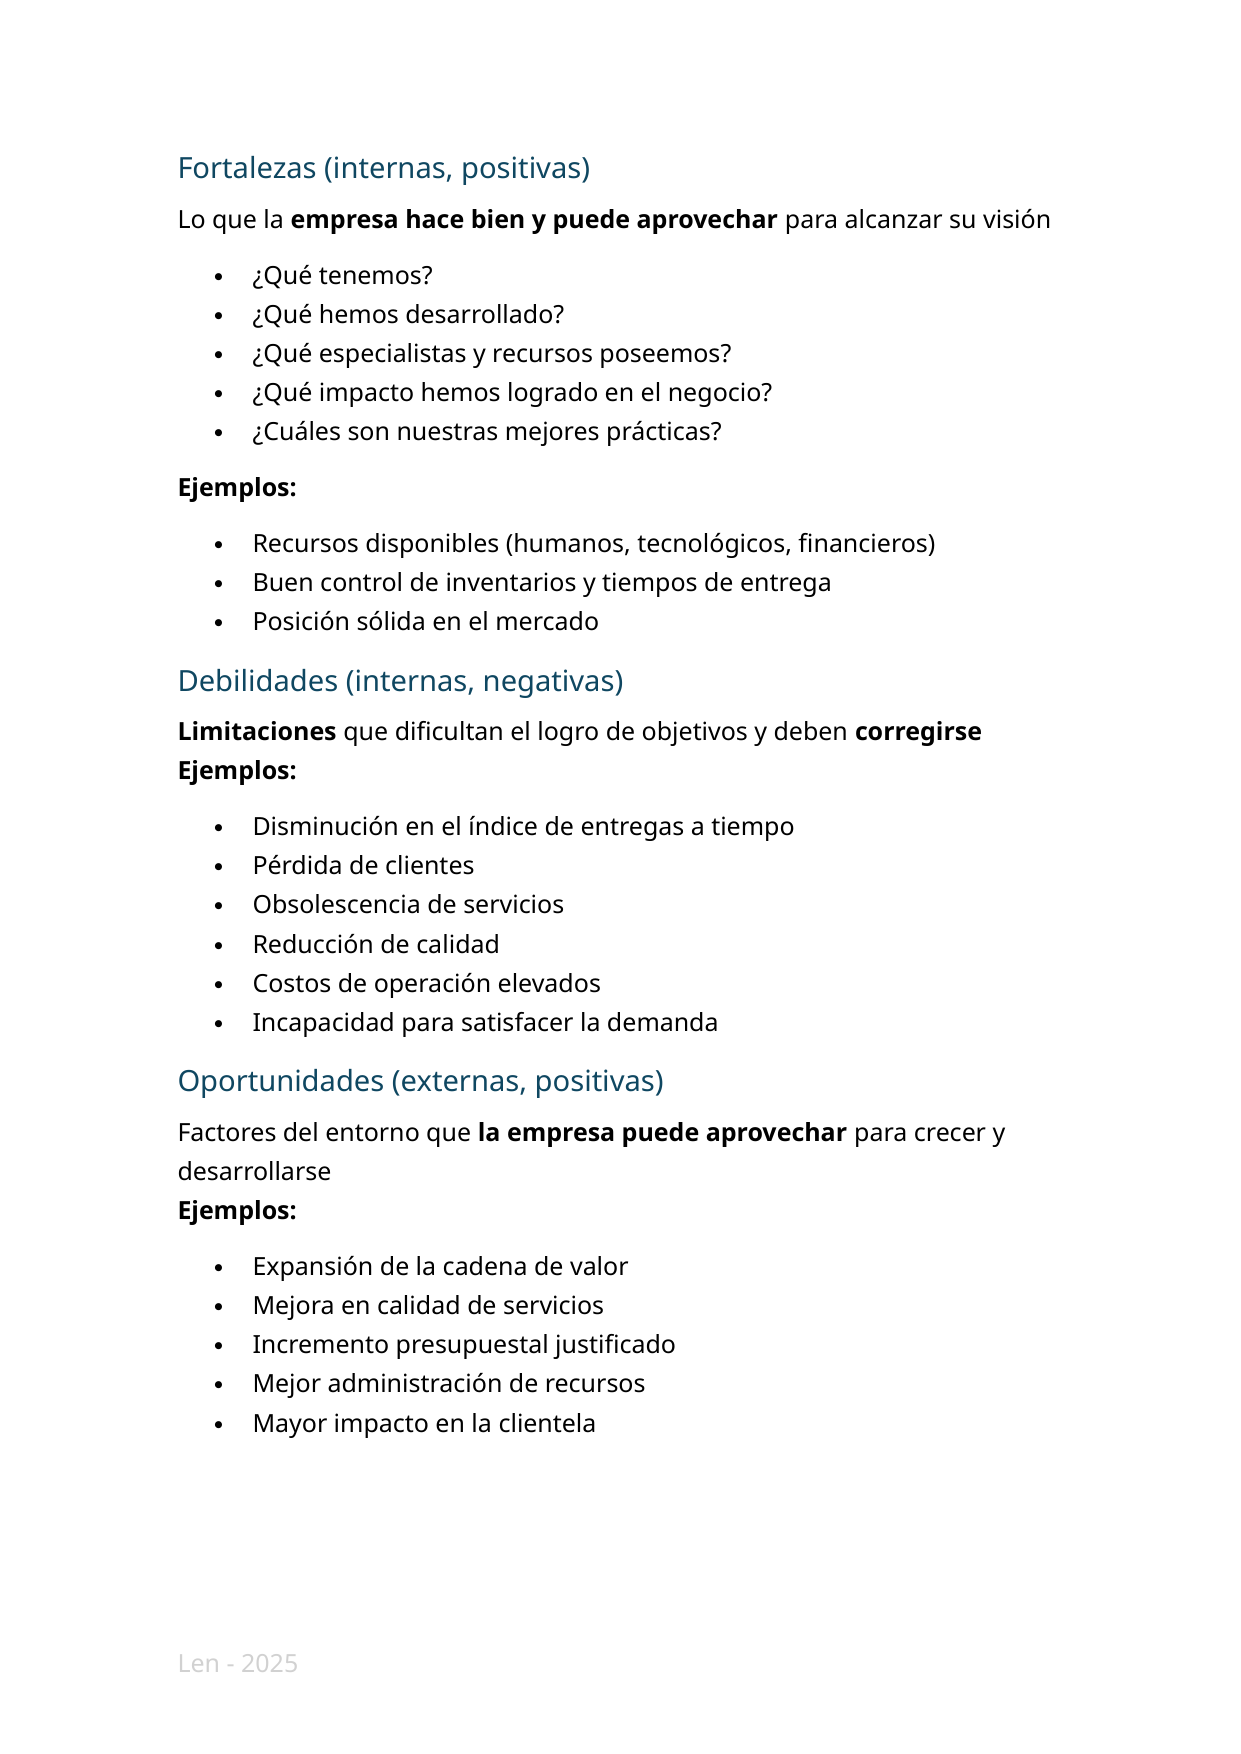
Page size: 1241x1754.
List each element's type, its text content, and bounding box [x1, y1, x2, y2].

list Expansión de la cadena de valor [215, 1249, 1063, 1283]
list Incapacidad para satisfacer la demanda [215, 1005, 1063, 1039]
text Factores del entorno que la empresa puede aprovechar para crecer y desarrollarse Ejemplos: [177, 1114, 1063, 1227]
text Lo que la empresa hace bien y puede aprovechar para alcanzar su visión [177, 202, 1063, 236]
list Mejora en calidad de servicios [215, 1288, 1063, 1322]
text Ejemplos: [177, 470, 1063, 504]
list Incremento presupuestal justificado [215, 1327, 1063, 1361]
list Pérdida de clientes [215, 848, 1063, 882]
subtitle Oportunidades (externas, positivas) [177, 1061, 1063, 1100]
list ¿Qué hemos desarrollado? [215, 297, 1063, 331]
list Costos de operación elevados [215, 966, 1063, 999]
subtitle Fortalezas (internas, positivas) [177, 148, 1063, 187]
list ¿Qué tenemos? [215, 257, 1063, 291]
list Mayor impacto en la clientela [215, 1405, 1063, 1439]
list ¿Cuáles son nuestras mejores prácticas? [215, 414, 1063, 448]
list Obsolescencia de servicios [215, 887, 1063, 921]
text Limitaciones que dificultan el logro de objetivos y deben corregirse Ejemplos: [177, 714, 1063, 787]
list ¿Qué especialistas y recursos poseemos? [215, 336, 1063, 370]
subtitle Debilidades (internas, negativas) [177, 660, 1063, 699]
list Reducción de calidad [215, 926, 1063, 960]
list Buen control de inventarios y tiempos de entrega [215, 565, 1063, 599]
list ¿Qué impacto hemos logrado en el negocio? [215, 375, 1063, 409]
list Recursos disponibles (humanos, tecnológicos, financieros) [215, 526, 1063, 560]
list Mejor administración de recursos [215, 1366, 1063, 1400]
list Posición sólida en el mercado [215, 604, 1063, 638]
list Disminución en el índice de entregas a tiempo [215, 809, 1063, 843]
